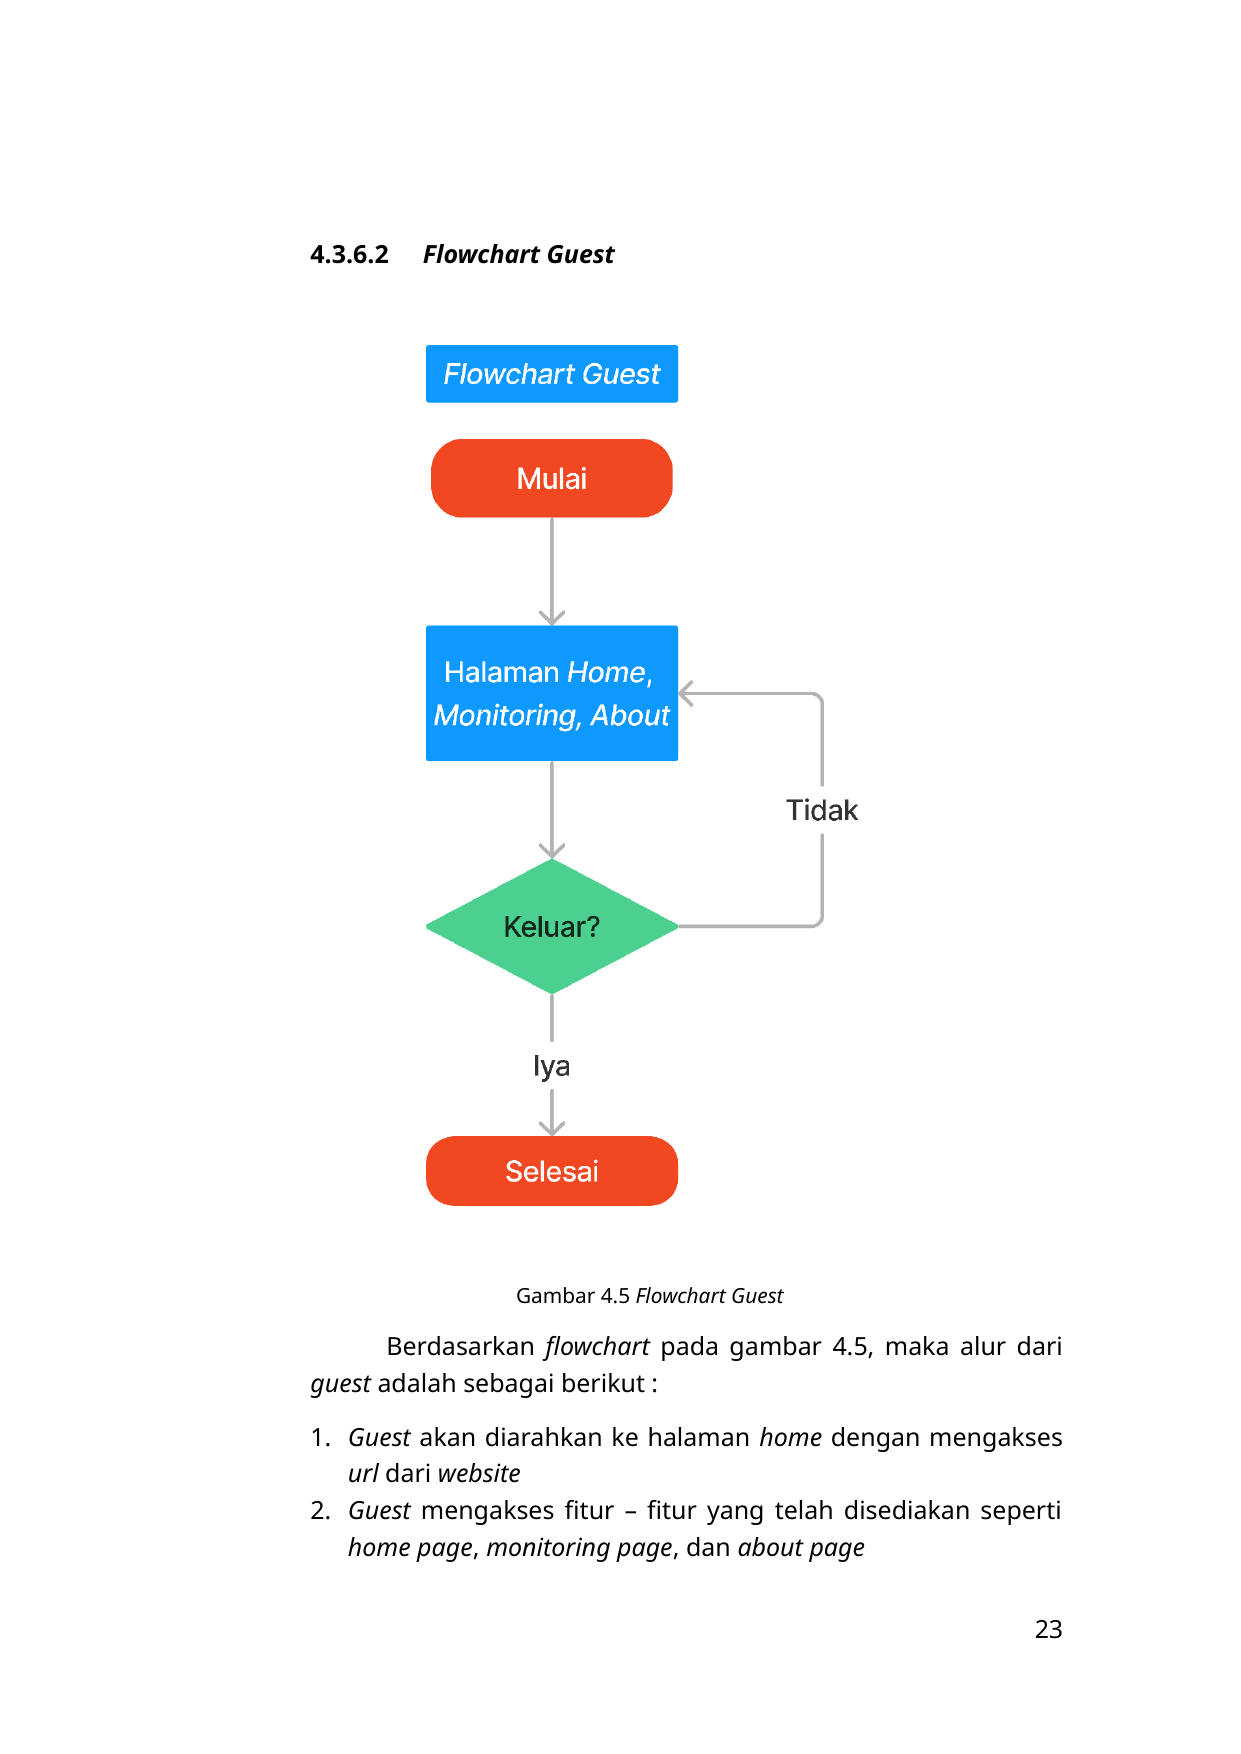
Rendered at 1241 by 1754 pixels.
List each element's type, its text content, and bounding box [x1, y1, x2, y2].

picture [368, 287, 931, 1263]
text Gambar 4.5 Flowchart Guest [236, 1282, 1063, 1310]
text Berdasarkan flowchart pada gambar 4.5, maka alur dari guest adalah sebagai berikut : [310, 1329, 1063, 1400]
subtitle Flowchart Guest [310, 236, 1063, 270]
list Guest akan diarahkan ke halaman home dengan mengakses url dari website [310, 1419, 1063, 1490]
list Guest mengakses fitur – fitur yang telah disediakan seperti home page, monitoring page, dan about page [310, 1493, 1063, 1563]
